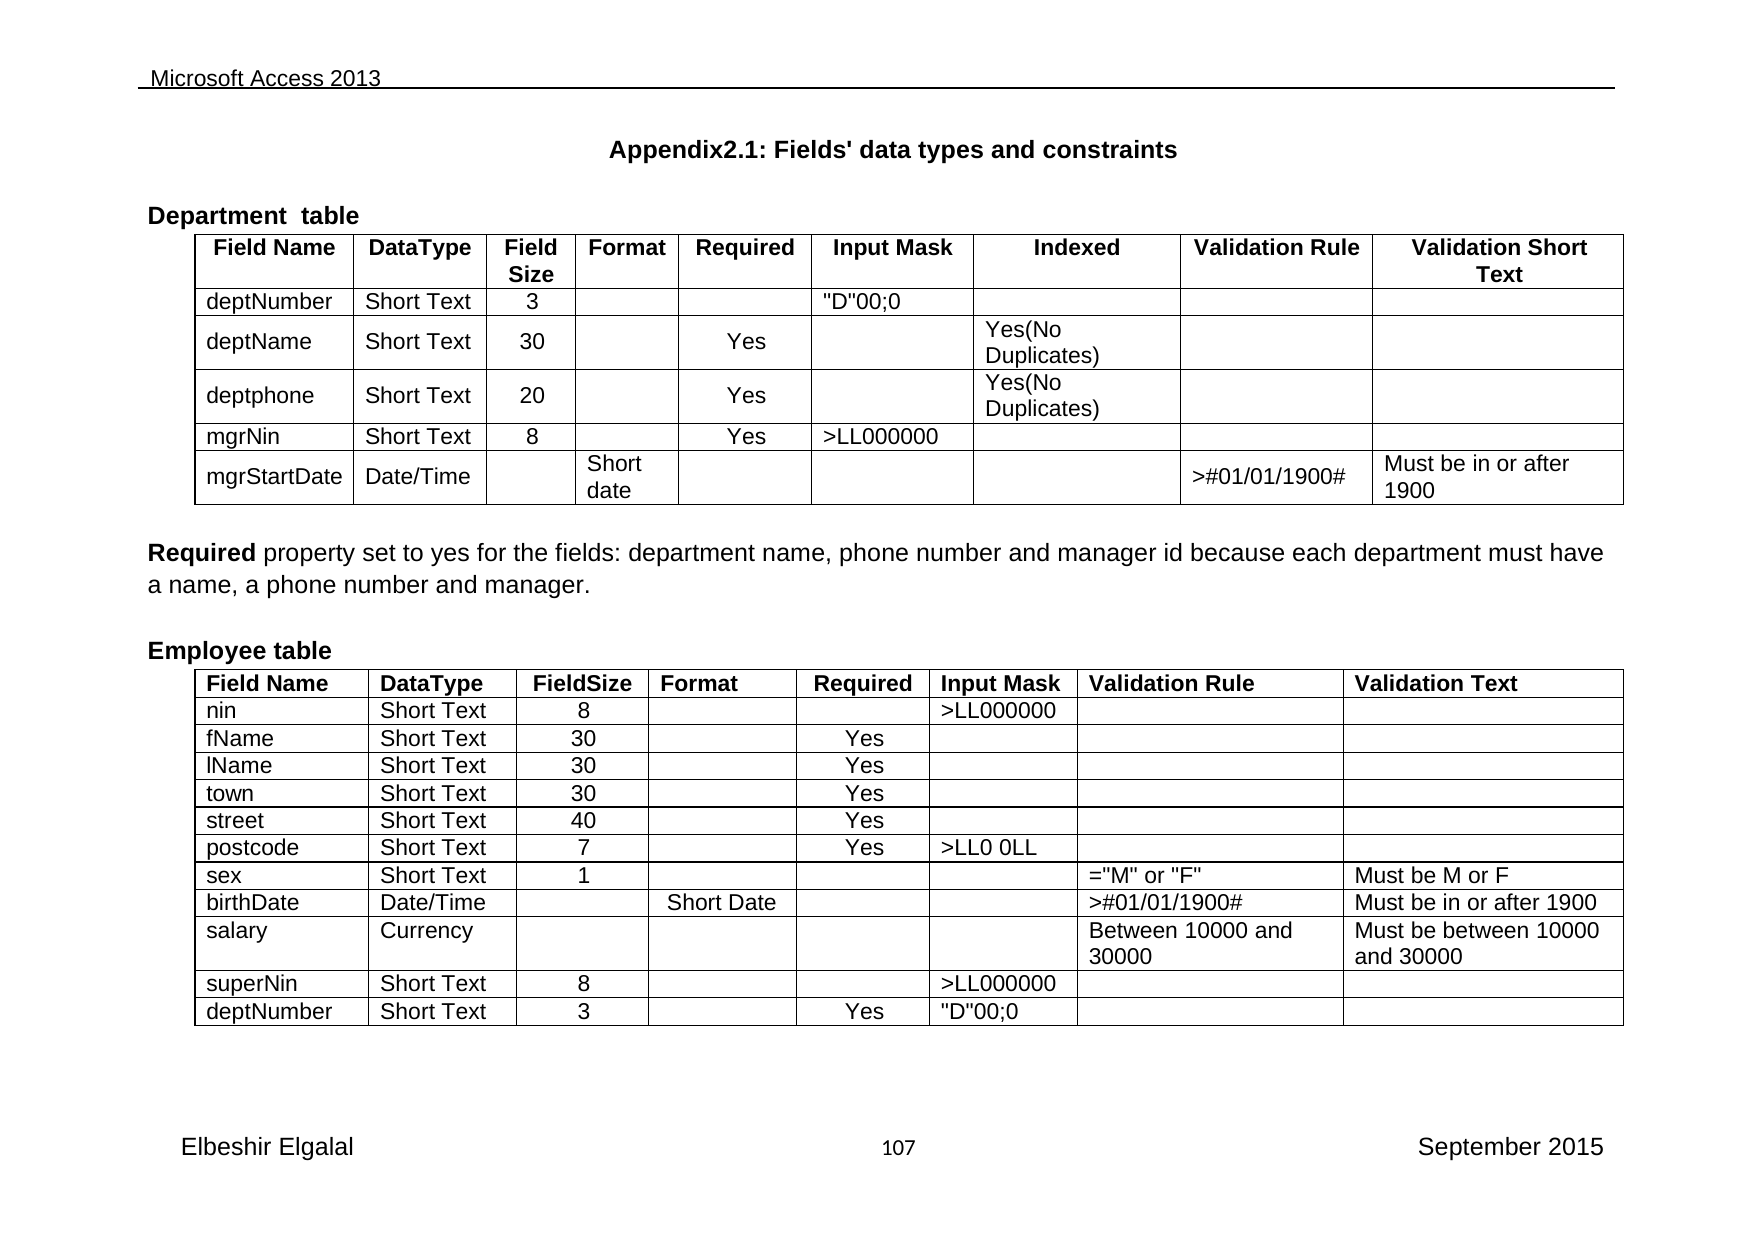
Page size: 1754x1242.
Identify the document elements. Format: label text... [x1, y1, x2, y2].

table_cell [1181, 316, 1372, 369]
table_cell Short Text [369, 725, 516, 752]
table_cell salary [196, 917, 368, 970]
table_cell [797, 890, 929, 916]
table_header Required [679, 235, 811, 288]
table_cell [930, 863, 1077, 889]
table_header DataType [354, 235, 486, 288]
table_cell [649, 753, 796, 779]
table_cell Yes [797, 725, 929, 752]
table_cell [576, 370, 678, 423]
table_cell "D"00;0 [930, 998, 1077, 1025]
table_cell Date/Time [369, 890, 516, 916]
table_cell [576, 316, 678, 369]
table_cell [649, 863, 796, 889]
table_cell [812, 316, 973, 369]
table_cell Yes [797, 753, 929, 779]
table_cell [1078, 971, 1343, 997]
table_cell deptNumber [196, 998, 368, 1025]
table_cell [649, 698, 796, 724]
table_cell [576, 289, 678, 315]
table_header DataType [369, 670, 516, 697]
table_cell Yes [679, 316, 811, 369]
table_cell Short Text [354, 316, 486, 369]
table_cell Short Text [369, 753, 516, 779]
table_cell birthDate [196, 890, 368, 916]
table_cell Short date [576, 451, 678, 504]
table_cell [649, 998, 796, 1025]
table_cell [1078, 835, 1343, 861]
table_cell [1373, 316, 1623, 369]
table_cell 8 [517, 698, 648, 724]
table_cell >#01/01/1900# [1078, 890, 1343, 916]
table_cell [1373, 289, 1623, 315]
table_cell deptNumber [196, 289, 353, 315]
table_cell [1344, 780, 1623, 806]
table_cell [930, 753, 1077, 779]
table_cell [679, 451, 811, 504]
table_cell [1078, 698, 1343, 724]
table_cell [1344, 725, 1623, 752]
table_cell >LL0 0LL [930, 835, 1077, 861]
text Required property set to yes for the fields: department name, phone number and manager id because each department must have a name, a phone number and manager. [147, 538, 1623, 599]
table_cell mgrStartDate [196, 451, 353, 504]
table_cell fName [196, 725, 368, 752]
table_cell 30 [517, 780, 648, 806]
table_cell deptName [196, 316, 353, 369]
text Employee table [147, 636, 1637, 665]
table_cell 8 [487, 424, 575, 450]
table_cell [649, 725, 796, 752]
table_cell nin [196, 698, 368, 724]
table_cell street [196, 808, 368, 834]
table_cell [930, 780, 1077, 806]
table_cell [1078, 780, 1343, 806]
table_cell [797, 917, 929, 970]
table_cell Short Date [649, 890, 796, 916]
table_cell [1181, 370, 1372, 423]
table_cell [1078, 998, 1343, 1025]
table_cell [930, 808, 1077, 834]
table_cell 20 [487, 370, 575, 423]
table_header Input Mask [812, 235, 973, 288]
table_cell Yes(No Duplicates) [974, 316, 1180, 369]
table_cell [1181, 424, 1372, 450]
table_cell Short Text [369, 971, 516, 997]
table_header Format [576, 235, 678, 288]
table_cell Must be between 10000 and 30000 [1344, 917, 1623, 970]
table_cell [649, 971, 796, 997]
table_cell [1373, 424, 1623, 450]
table_cell [649, 780, 796, 806]
table_cell Short Text [369, 780, 516, 806]
table_header Indexed [974, 235, 1180, 288]
table_cell [974, 289, 1180, 315]
table_cell [1344, 753, 1623, 779]
table_cell Must be M or F [1344, 863, 1623, 889]
table_cell Yes [679, 370, 811, 423]
table_cell [1344, 971, 1623, 997]
table_cell "D"00;0 [812, 289, 973, 315]
table_cell [1078, 808, 1343, 834]
table_header Field Name [196, 235, 353, 288]
table_cell [1344, 808, 1623, 834]
table_header Required [797, 670, 929, 697]
table_cell [649, 808, 796, 834]
table_cell [1078, 753, 1343, 779]
table_cell Yes [797, 780, 929, 806]
table_cell [1181, 289, 1372, 315]
table_cell 3 [517, 998, 648, 1025]
table_cell [487, 451, 575, 504]
table_cell Date/Time [354, 451, 486, 504]
table_cell [930, 917, 1077, 970]
table_cell town [196, 780, 368, 806]
table_cell [797, 971, 929, 997]
table_cell [679, 289, 811, 315]
table_cell 7 [517, 835, 648, 861]
table_header Validation Short Text [1373, 235, 1623, 288]
table_cell [1344, 698, 1623, 724]
table_cell lName [196, 753, 368, 779]
table_cell sex [196, 863, 368, 889]
table_cell [1344, 835, 1623, 861]
table_cell 1 [517, 863, 648, 889]
table_cell [649, 917, 796, 970]
table_header Validation Rule [1078, 670, 1343, 697]
table_cell [930, 890, 1077, 916]
table_cell Yes [679, 424, 811, 450]
table_cell Must be in or after 1900 [1373, 451, 1623, 504]
table_cell postcode [196, 835, 368, 861]
table_cell [797, 863, 929, 889]
table_cell Yes [797, 808, 929, 834]
table_cell 30 [517, 725, 648, 752]
table_cell deptphone [196, 370, 353, 423]
table_cell [1344, 998, 1623, 1025]
table_cell Short Text [354, 370, 486, 423]
text Department table [147, 201, 1637, 229]
table_cell Short Text [369, 698, 516, 724]
table_cell [812, 370, 973, 423]
table_cell Short Text [369, 998, 516, 1025]
table_cell [517, 917, 648, 970]
table_cell [649, 835, 796, 861]
table_cell [1078, 725, 1343, 752]
table_cell 40 [517, 808, 648, 834]
table_header FieldSize [517, 670, 648, 697]
table_header Validation Text [1344, 670, 1623, 697]
table_header Field Name [196, 670, 368, 697]
table_cell [974, 451, 1180, 504]
table_cell Short Text [354, 424, 486, 450]
table_cell 30 [517, 753, 648, 779]
table_cell 8 [517, 971, 648, 997]
table_cell Yes(No Duplicates) [974, 370, 1180, 423]
table_cell [930, 725, 1077, 752]
table_cell Must be in or after 1900 [1344, 890, 1623, 916]
table_cell [1373, 370, 1623, 423]
table_cell Yes [797, 998, 929, 1025]
table_cell Short Text [354, 289, 486, 315]
table_cell Yes [797, 835, 929, 861]
table_cell 3 [487, 289, 575, 315]
table_header Format [649, 670, 796, 697]
table_cell Between 10000 and 30000 [1078, 917, 1343, 970]
table_cell >LL000000 [930, 971, 1077, 997]
table_cell [517, 890, 648, 916]
table_cell Currency [369, 917, 516, 970]
table_header Validation Rule [1181, 235, 1372, 288]
table_header Field Size [487, 235, 575, 288]
table_cell Short Text [369, 835, 516, 861]
table_cell Short Text [369, 808, 516, 834]
table_cell ="M" or "F" [1078, 863, 1343, 889]
table_header Input Mask [930, 670, 1077, 697]
table_cell Short Text [369, 863, 516, 889]
table_cell superNin [196, 971, 368, 997]
table_cell mgrNin [196, 424, 353, 450]
table_cell >LL000000 [930, 698, 1077, 724]
table_cell >LL000000 [812, 424, 973, 450]
table_cell >#01/01/1900# [1181, 451, 1372, 504]
table_cell 30 [487, 316, 575, 369]
table_cell [812, 451, 973, 504]
table_cell [974, 424, 1180, 450]
text Appendix2.1: Fields' data types and constraints [609, 134, 1637, 163]
table_cell [576, 424, 678, 450]
table_cell [797, 698, 929, 724]
